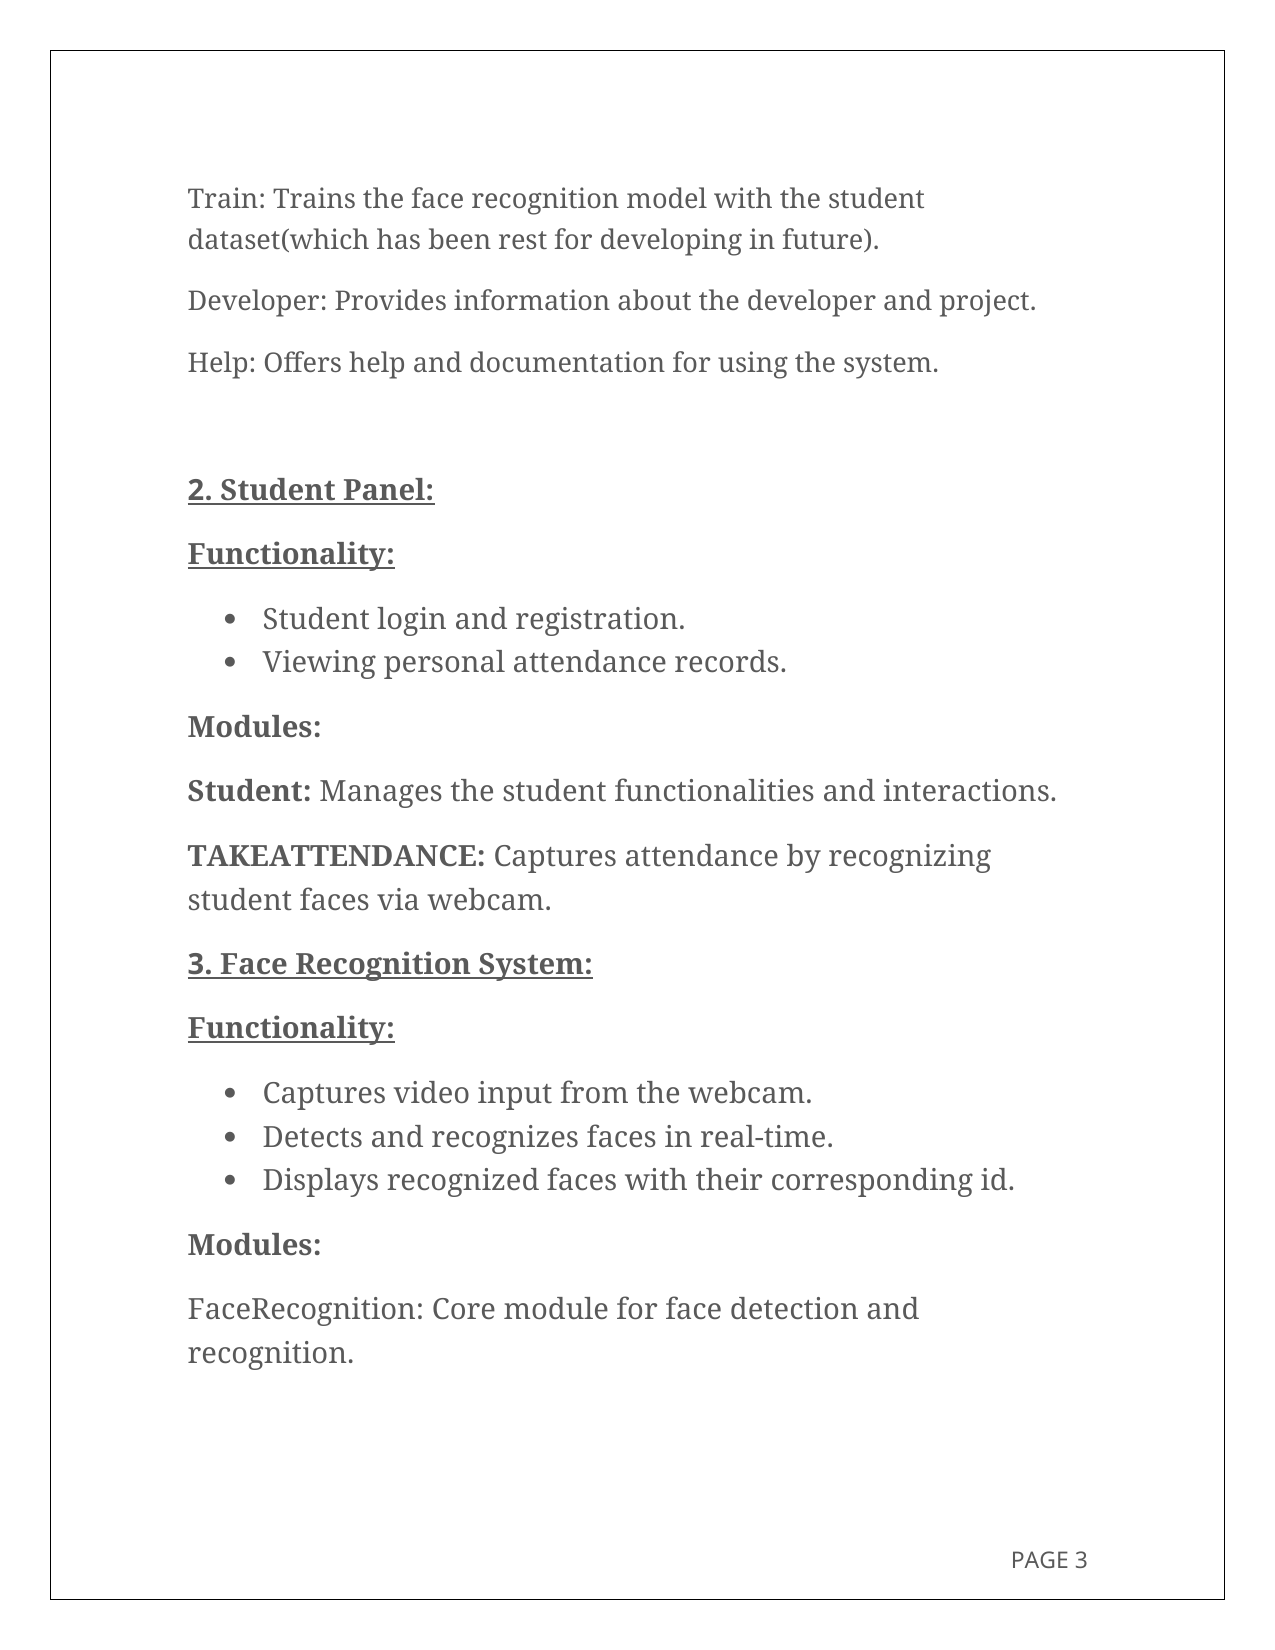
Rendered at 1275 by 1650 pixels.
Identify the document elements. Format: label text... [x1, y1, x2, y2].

text Functionality: [187, 1008, 1087, 1047]
list Student login and registration. [225, 598, 1087, 638]
list Detects and recognizes faces in real-time. [225, 1116, 1087, 1156]
text Train: Trains the face recognition model with the student dataset(which has been rest for developing in future). [187, 180, 1087, 257]
text Modules: [187, 706, 1087, 746]
text TAKEATTENDANCE: Captures attendance by recognizing student faces via webcam. [187, 835, 1087, 918]
text Help: Offers help and documentation for using the system. [187, 343, 1087, 380]
list Captures video input from the webcam. [225, 1072, 1087, 1112]
text Functionality: [187, 533, 1087, 573]
text Developer: Provides information about the developer and project. [187, 282, 1087, 319]
text FaceRecognition: Core module for face detection and recognition. [187, 1288, 1087, 1372]
text Student: Manages the student functionalities and interactions. [187, 771, 1087, 810]
list Displays recognized faces with their corresponding id. [225, 1159, 1087, 1199]
list Viewing personal attendance records. [225, 642, 1087, 681]
text 3. Face Recognition System: [187, 943, 1087, 983]
text 2. Student Panel: [187, 469, 1087, 509]
text Modules: [187, 1224, 1087, 1264]
